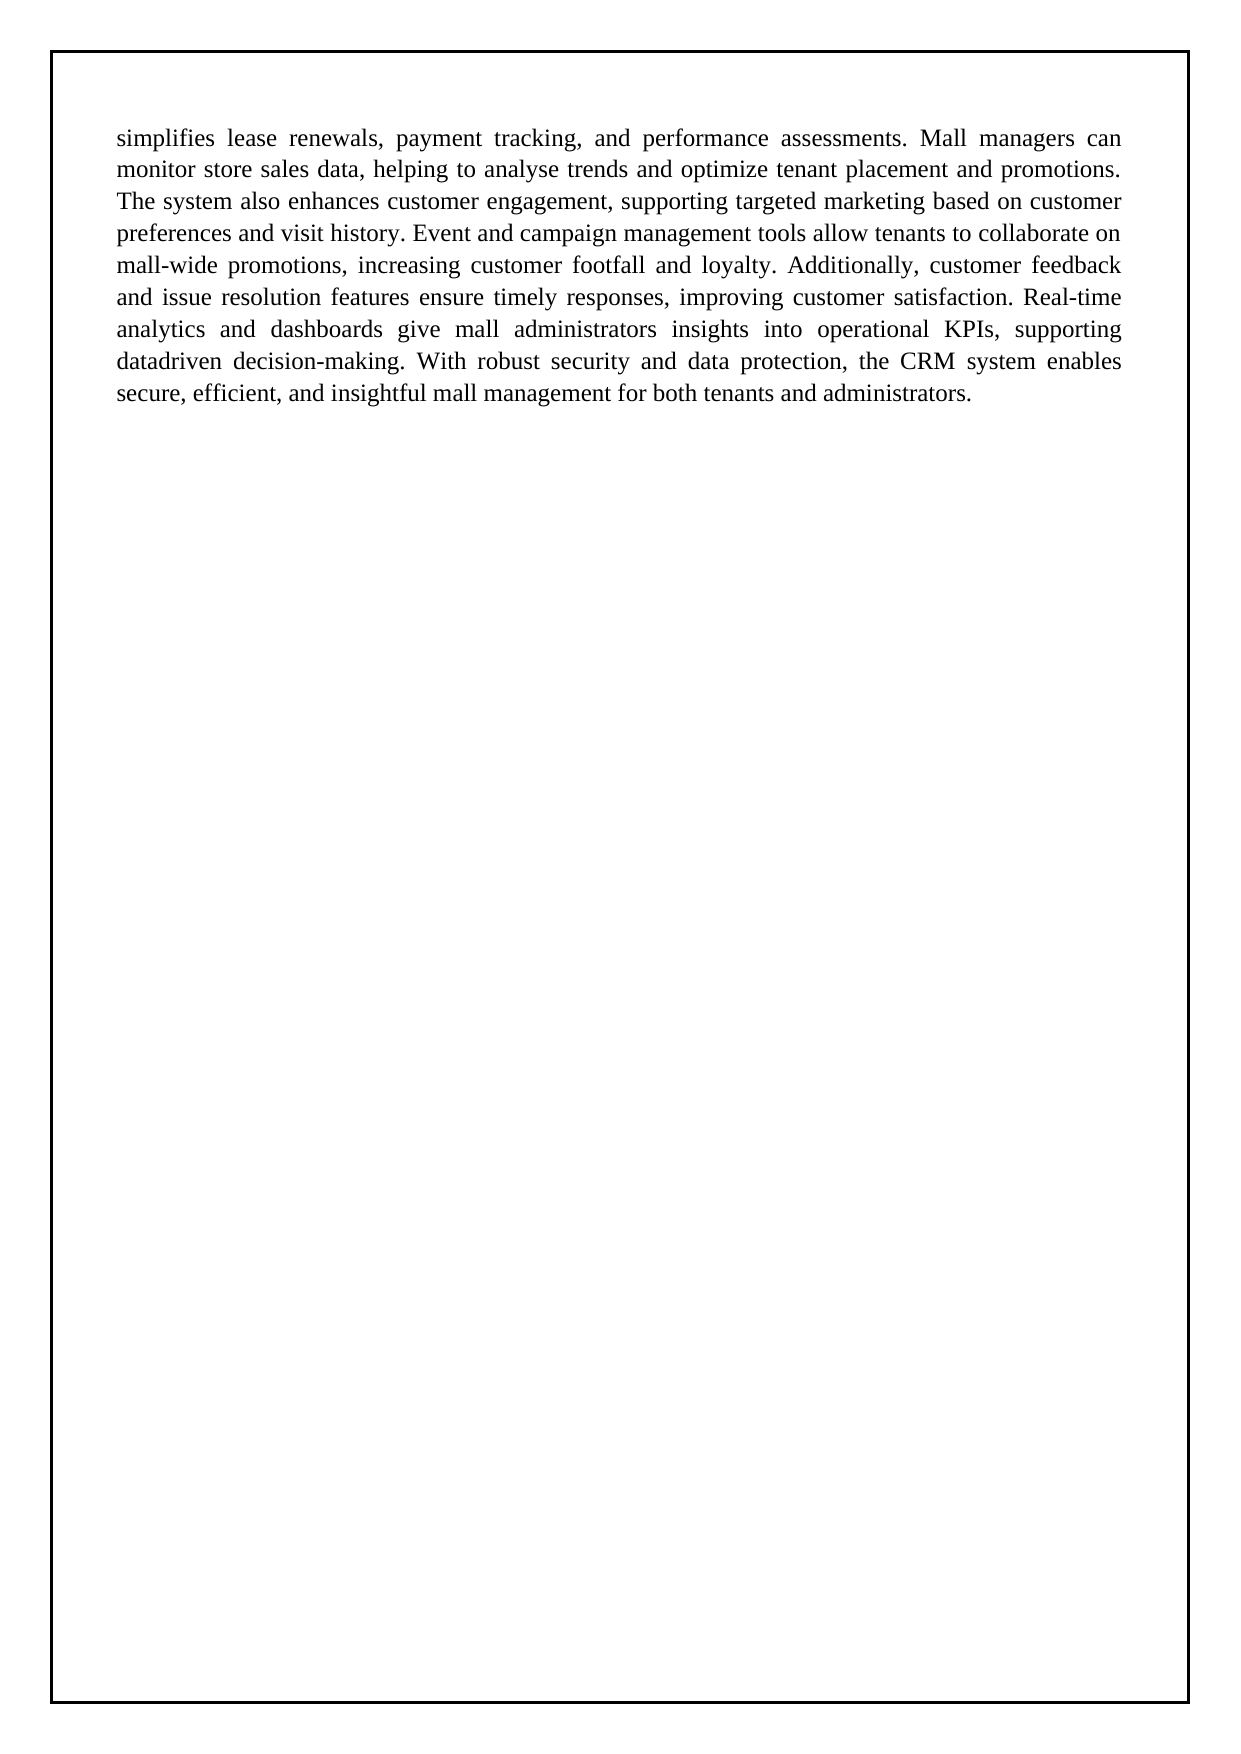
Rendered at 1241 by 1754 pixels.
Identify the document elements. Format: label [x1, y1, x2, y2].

text [116, 123, 1122, 406]
